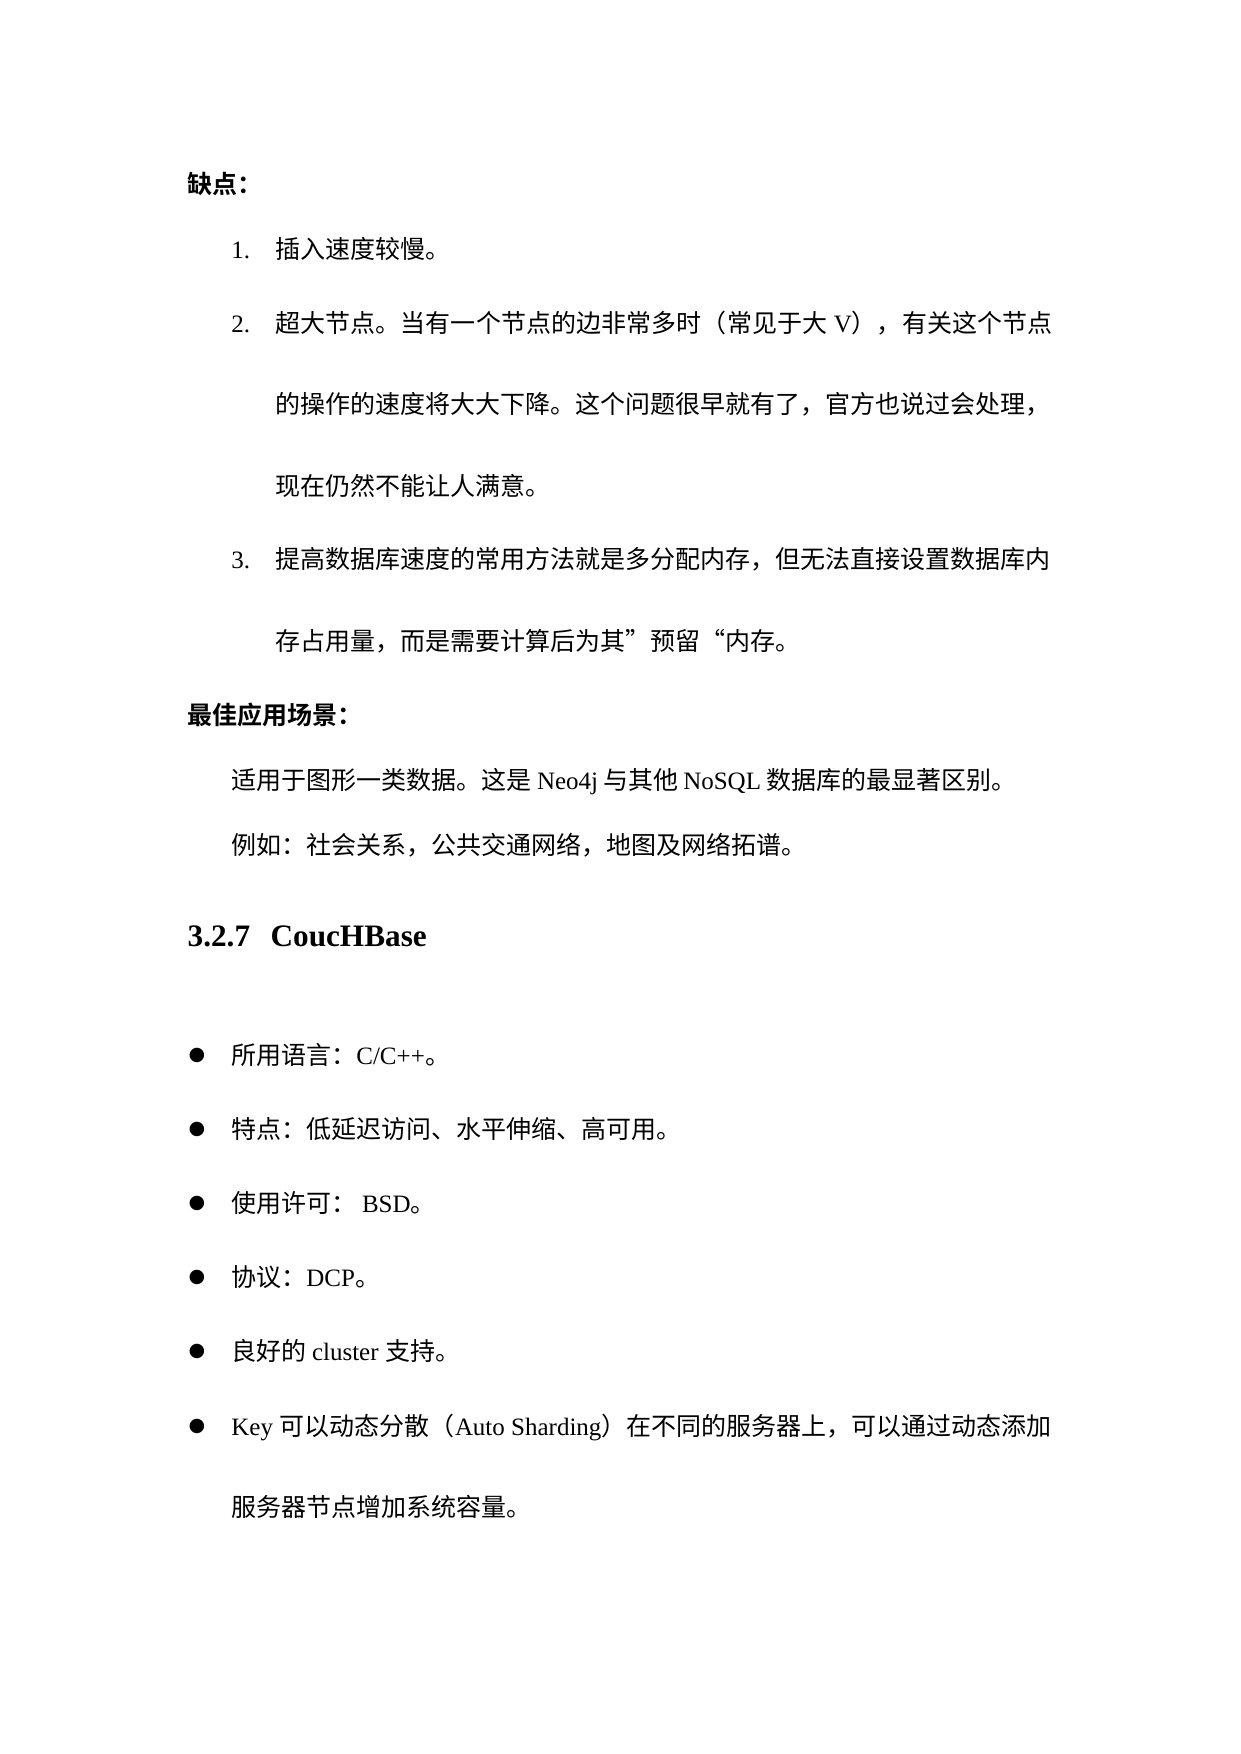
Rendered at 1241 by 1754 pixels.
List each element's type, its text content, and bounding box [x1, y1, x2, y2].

list 良好的 cluster 支持。 [187, 1317, 1053, 1382]
text 例如：社会关系，公共交通网络，地图及网络拓谱。 [187, 811, 1053, 876]
list 所用语言：C/C++。 [187, 1021, 1053, 1086]
list 协议：DCP。 [187, 1243, 1053, 1308]
list 插入速度较慢。 [231, 215, 1053, 280]
list 提高数据库速度的常用方法就是多分配内存，但无法直接设置数据库内存占用量，而是需要计算后为其”预留“内存。 [231, 526, 1053, 672]
list Key 可以动态分散（Auto Sharding）在不同的服务器上，可以通过动态添加服务器节点增加系统容量。 [187, 1392, 1053, 1538]
text 缺点： [187, 150, 1053, 215]
text 最佳应用场景： [187, 681, 1053, 746]
subtitle CoucHBase [187, 903, 1053, 968]
text 适用于图形一类数据。这是 Neo4j与其他NoSQL数据库的最显著区别。 [187, 746, 1053, 811]
list 超大节点。当有一个节点的边非常多时（常见于大V），有关这个节点的操作的速度将大大下降。这个问题很早就有了，官方也说过会处理，现在仍然不能让人满意。 [231, 289, 1053, 517]
list 特点：低延迟访问、水平伸缩、高可用。 [187, 1095, 1053, 1160]
list 使用许可： BSD。 [187, 1169, 1053, 1234]
